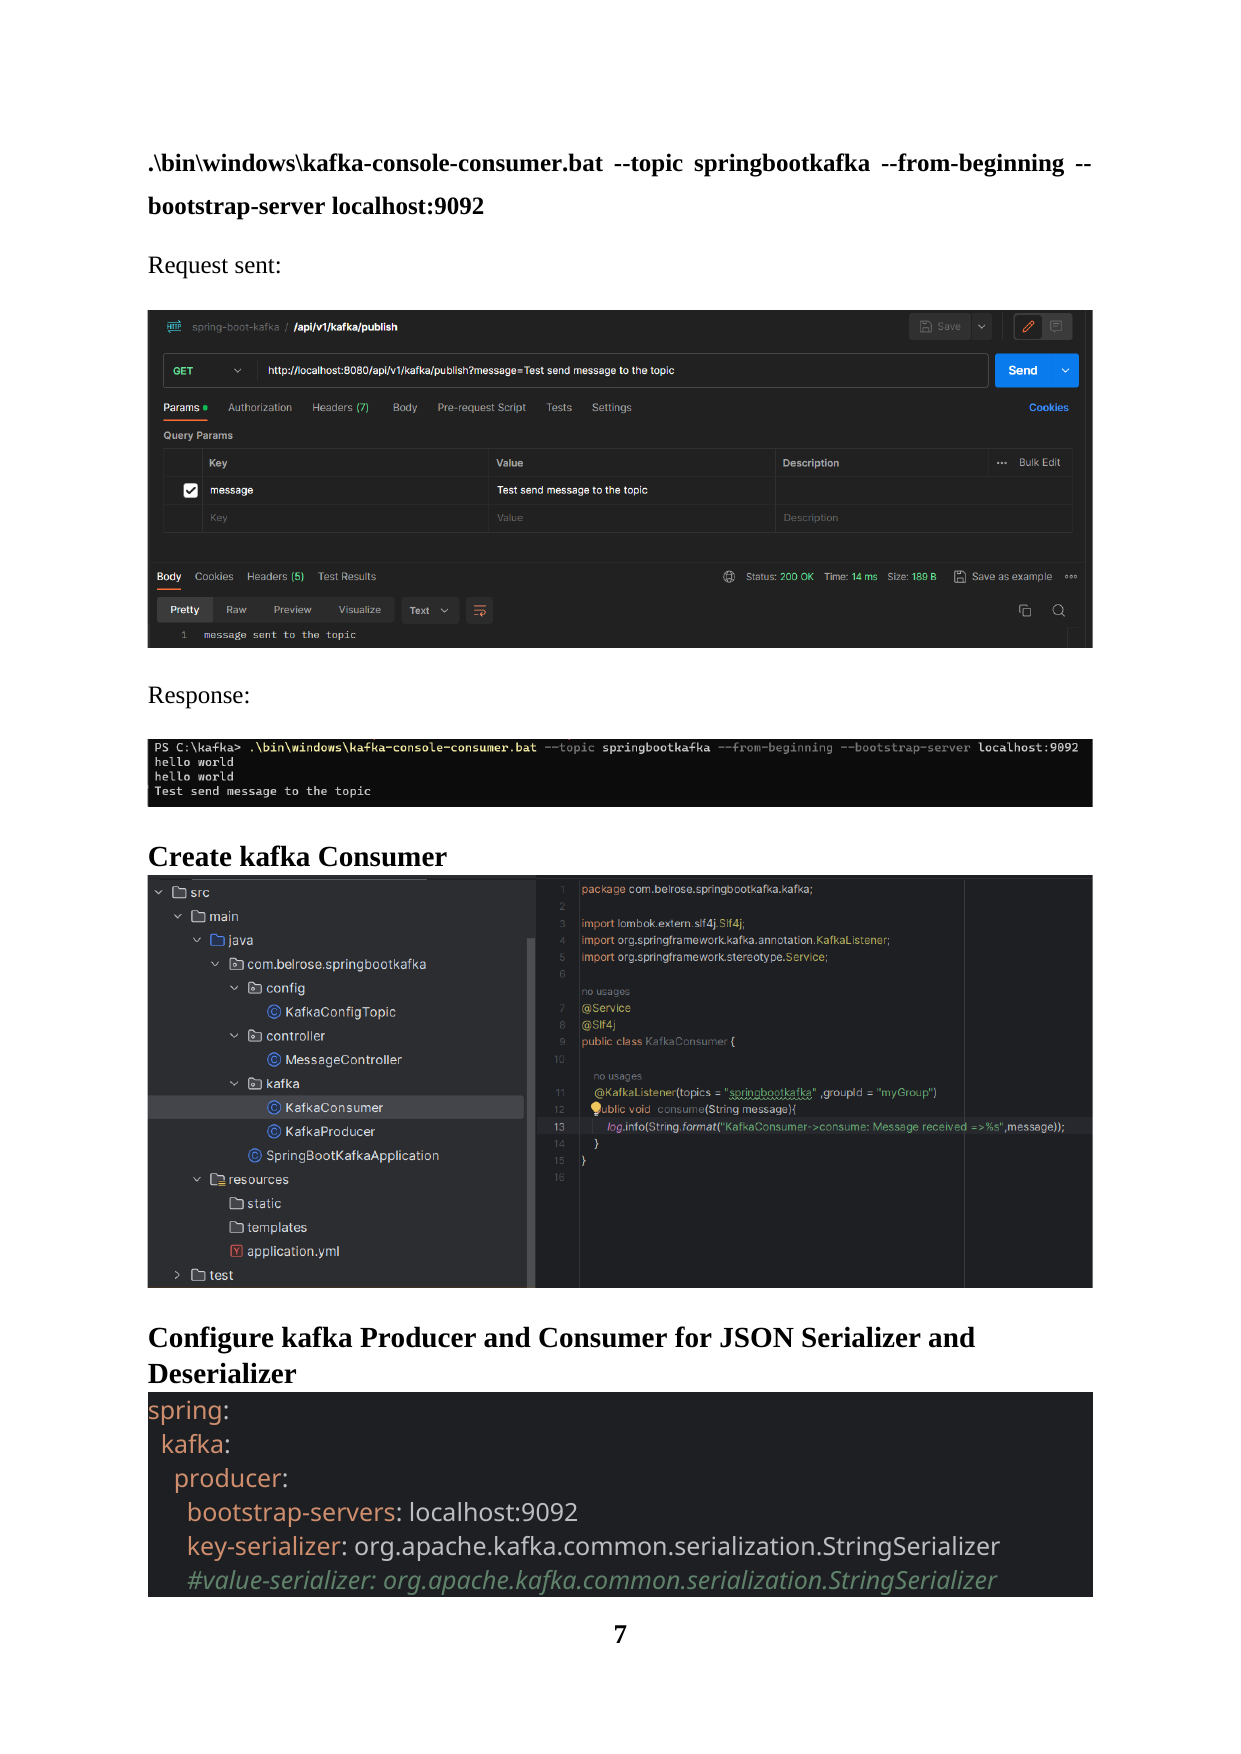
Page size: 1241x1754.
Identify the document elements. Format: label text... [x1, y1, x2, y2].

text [148, 1392, 1093, 1597]
picture [147, 310, 1093, 648]
subtitle Configure kafka Producer and Consumer for JSON Serializer and Deserializer [148, 1320, 1093, 1390]
text Request sent: [148, 251, 1093, 279]
picture [147, 875, 1093, 1288]
subtitle Create kafka Consumer [148, 839, 1093, 873]
text Response: [148, 680, 1093, 709]
picture [147, 739, 1093, 807]
text .\bin\windows\kafka-console-consumer.bat --topic springbootkafka --from-beginning --bootstrap-server localhost:9092 [148, 148, 1093, 219]
